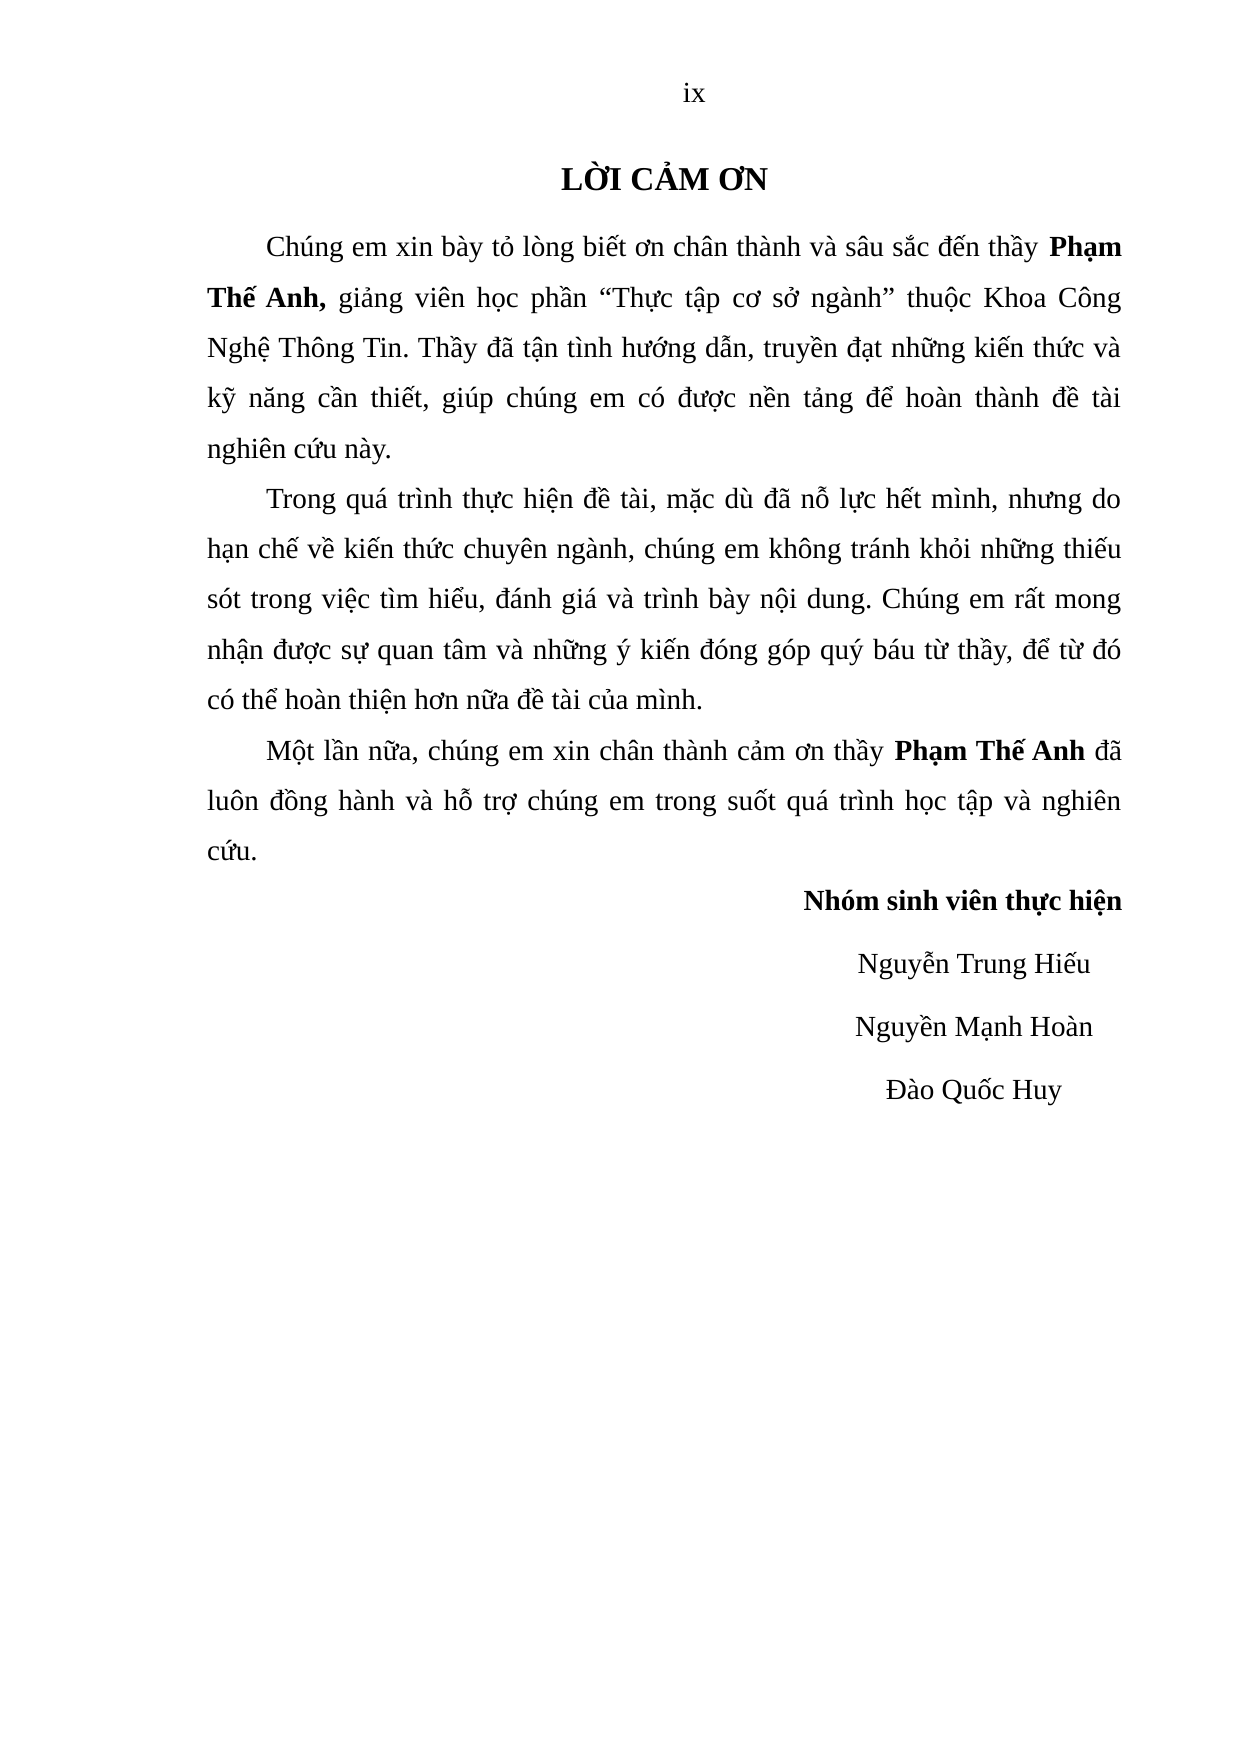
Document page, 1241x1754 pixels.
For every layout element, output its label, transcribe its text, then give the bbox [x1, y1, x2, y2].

text Trong quá trình thực hiện đề tài, mặc dù đã nỗ lực hết mình, nhưng do hạn chế về kiến thức chuyên ngành, chúng em không tránh khỏi những thiếu sót trong việc tìm hiểu, đánh giá và trình bày nội dung. Chúng em rất mong nhận được sự quan tâm và những ý kiến đóng góp quý báu từ thầy, để từ đó có thể hoàn thiện hơn nữa đề tài của mình. [207, 481, 1122, 716]
subtitle LỜI CẢM ƠN [207, 159, 1122, 198]
text Chúng em xin bày tỏ lòng biết ơn chân thành và sâu sắc đến thầy Phạm Thế Anh, giảng viên học phần “Thực tập cơ sở ngành” thuộc Khoa Công Nghệ Thông Tin. Thầy đã tận tình hướng dẫn, truyền đạt những kiến thức và kỹ năng cần thiết, giúp chúng em có được nền tảng để hoàn thành đề tài nghiên cứu này. [207, 229, 1122, 464]
table_header Nguyễn Trung Hiếu [835, 934, 1113, 997]
table_cell Nguyền Mạnh Hoàn [835, 997, 1113, 1059]
table_cell Đào Quốc Huy [835, 1059, 1113, 1122]
text Nhóm sinh viên thực hiện [207, 883, 1122, 917]
text Một lần nữa, chúng em xin chân thành cảm ơn thầy Phạm Thế Anh đã luôn đồng hành và hỗ trợ chúng em trong suốt quá trình học tập và nghiên cứu. [207, 733, 1122, 867]
